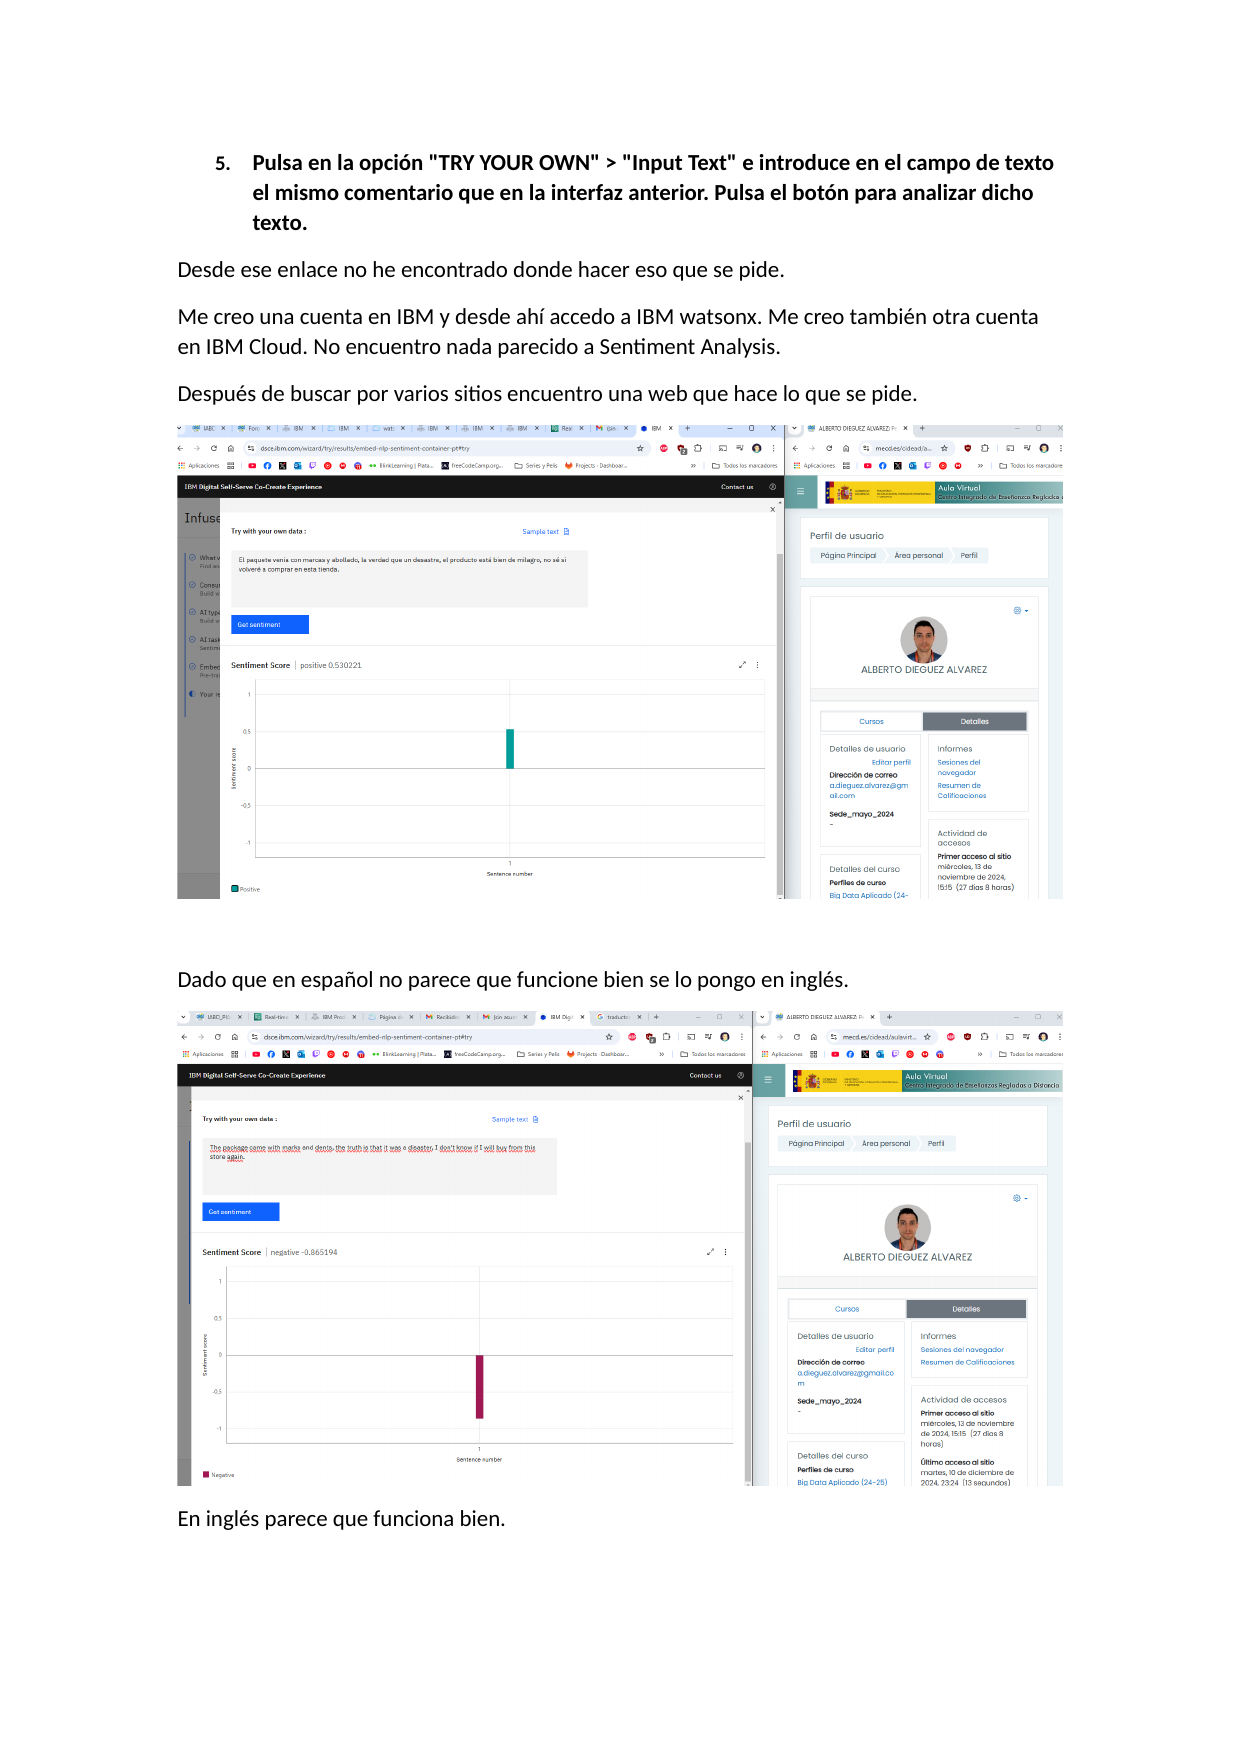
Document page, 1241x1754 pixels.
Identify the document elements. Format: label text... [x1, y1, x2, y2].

list Pulsa en la opción "TRY YOUR OWN" > "Input Text" e introduce en el campo de texto el mismo comentario que en la interfaz anterior. Pulsa el botón para analizar dicho texto. [215, 148, 1063, 236]
picture [177, 425, 1063, 899]
picture [177, 1011, 1063, 1486]
text Me creo una cuenta en IBM y desde ahí accedo a IBM watsonx. Me creo también otra cuenta en IBM Cloud. No encuentro nada parecido a Sentiment Analysis. [177, 302, 1063, 360]
text Después de buscar por varios sitios encuentro una web que hace lo que se pide. [177, 379, 1063, 407]
text Dado que en español no parece que funcione bien se lo pongo en inglés. [177, 965, 1063, 993]
text En inglés parece que funciona bien. [177, 1504, 1063, 1533]
text Desde ese enlace no he encontrado donde hacer eso que se pide. [177, 255, 1063, 283]
